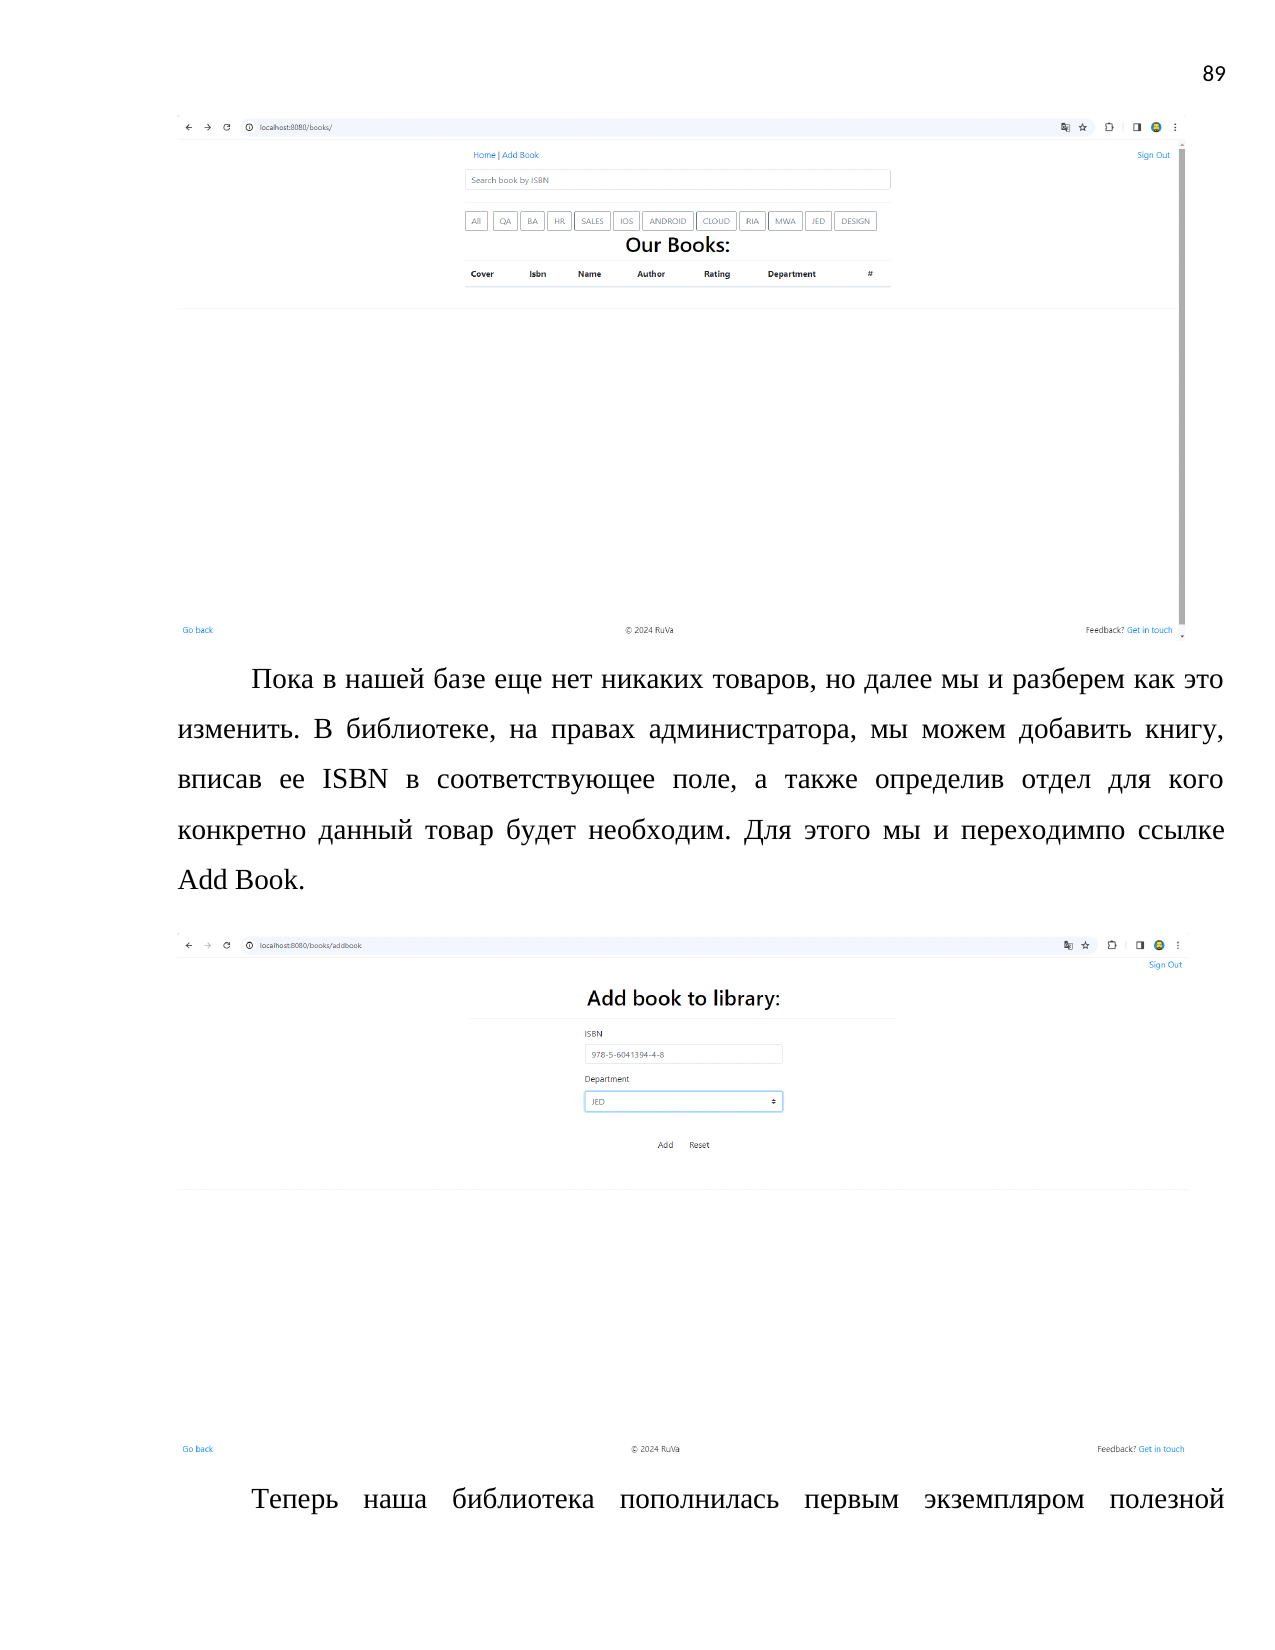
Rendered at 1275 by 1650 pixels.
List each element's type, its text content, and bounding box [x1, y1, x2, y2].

picture [177, 933, 1189, 1460]
text Пока в нашей базе еще нет никаких товаров, но далее мы и разберем как это изменить. В библиотеке, на правах администратора, мы можем добавить книгу, вписав ее ISBN в соответствующее поле, а также определив отдел для кого конкретно данный товар будет необходим. Для этого мы и переходимпо ссылке Add Book. [177, 661, 1226, 896]
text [177, 1481, 1226, 1514]
picture [177, 115, 1186, 641]
